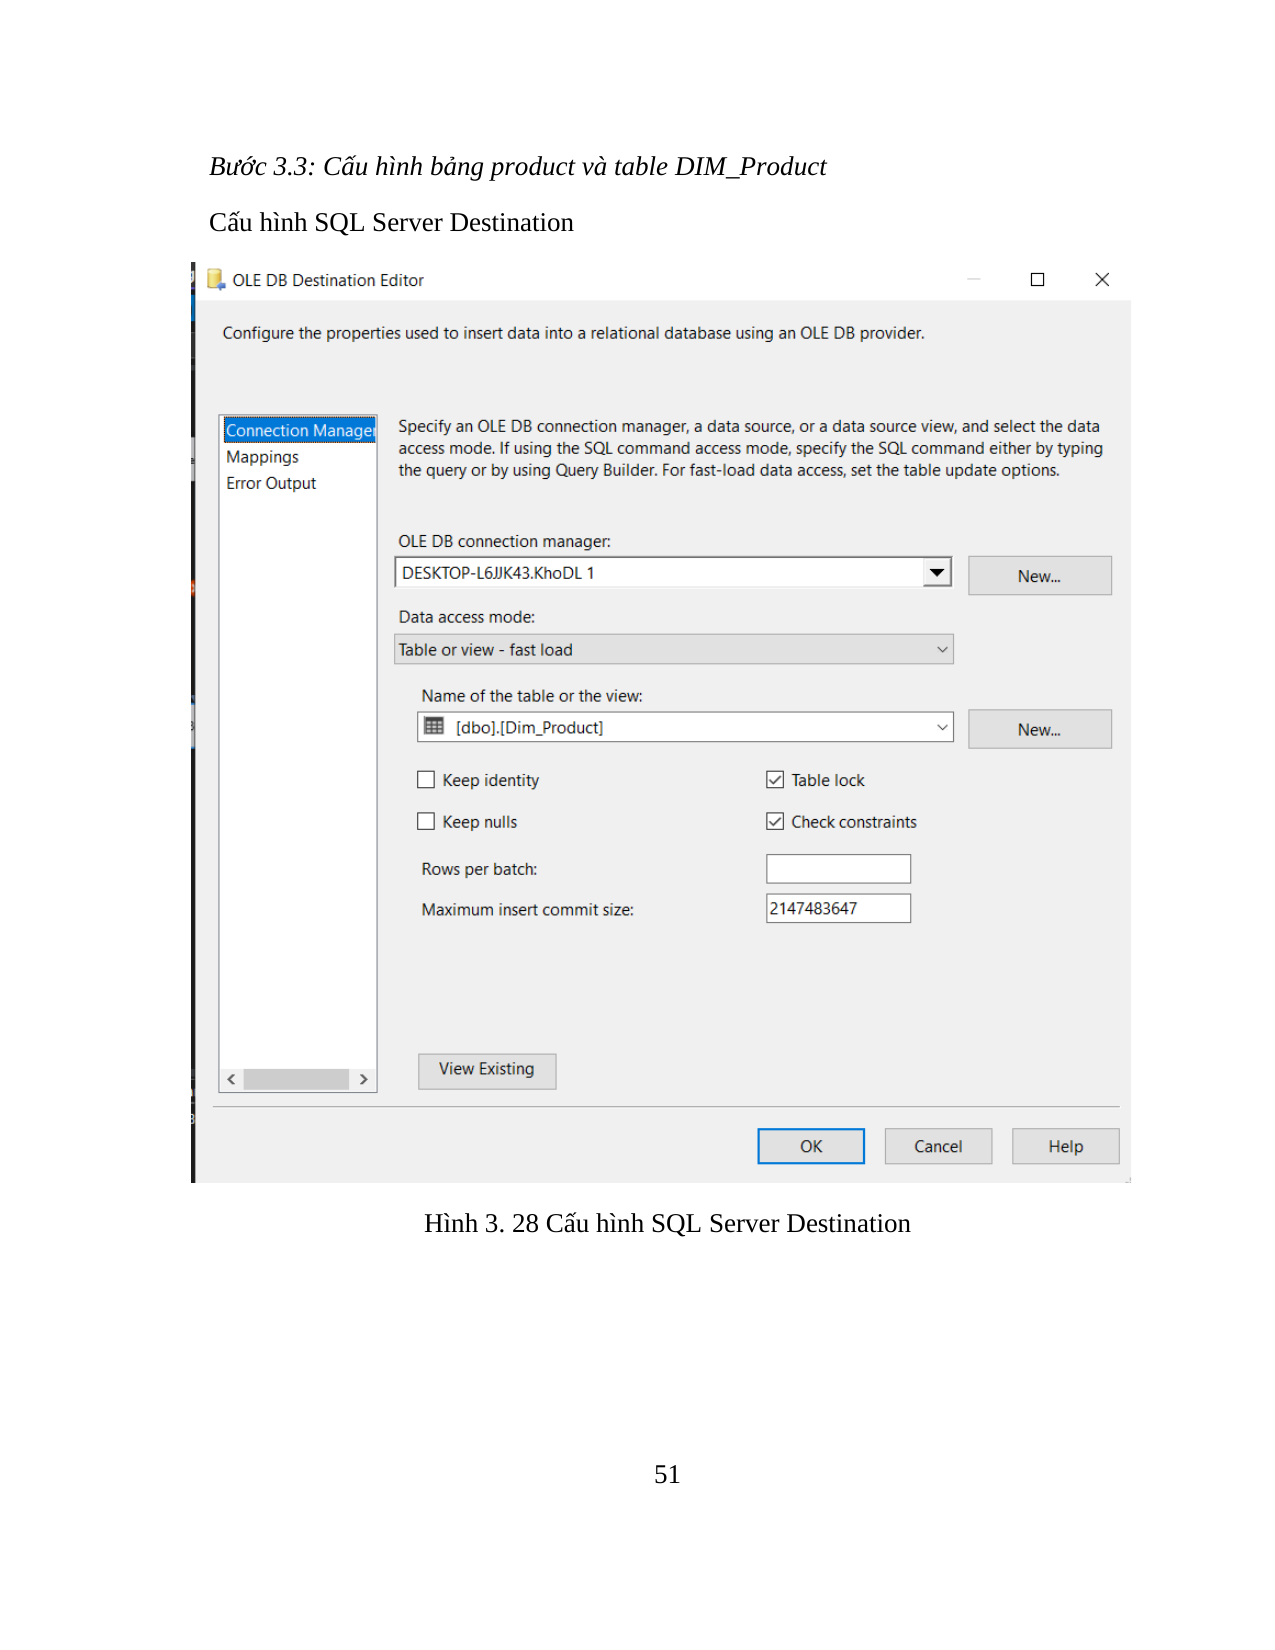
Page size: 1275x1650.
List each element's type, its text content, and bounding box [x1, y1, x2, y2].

picture [191, 262, 1132, 1183]
text Hình 3. 28 Cấu hình SQL Server Destination [135, 1207, 1125, 1238]
text Cấu hình SQL Server Destination [209, 206, 1125, 237]
text Bước 3.3: Cấu hình bảng product và table DIM_Product [209, 150, 1125, 181]
